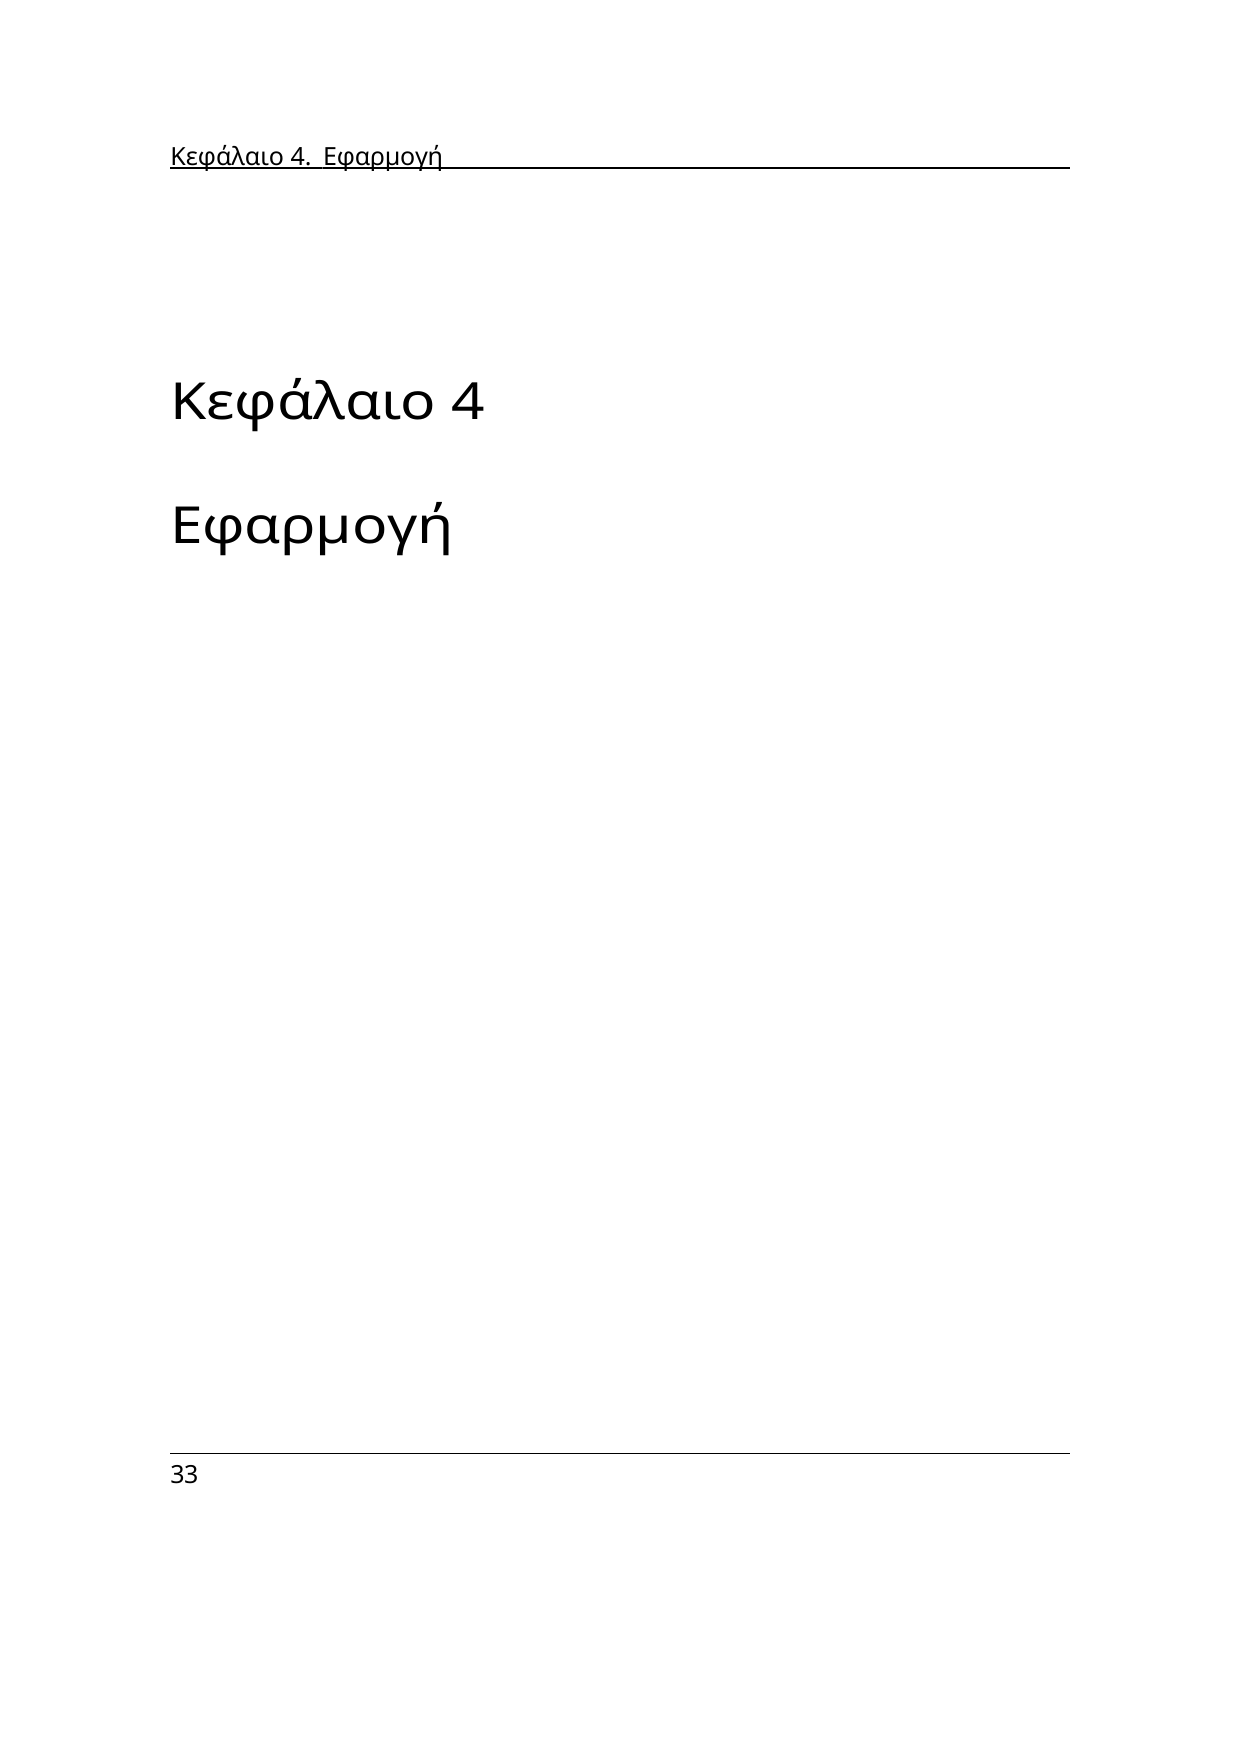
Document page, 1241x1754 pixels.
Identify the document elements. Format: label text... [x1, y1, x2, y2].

text Κεφάλαιο 4 Εφαρμογή [170, 365, 668, 558]
